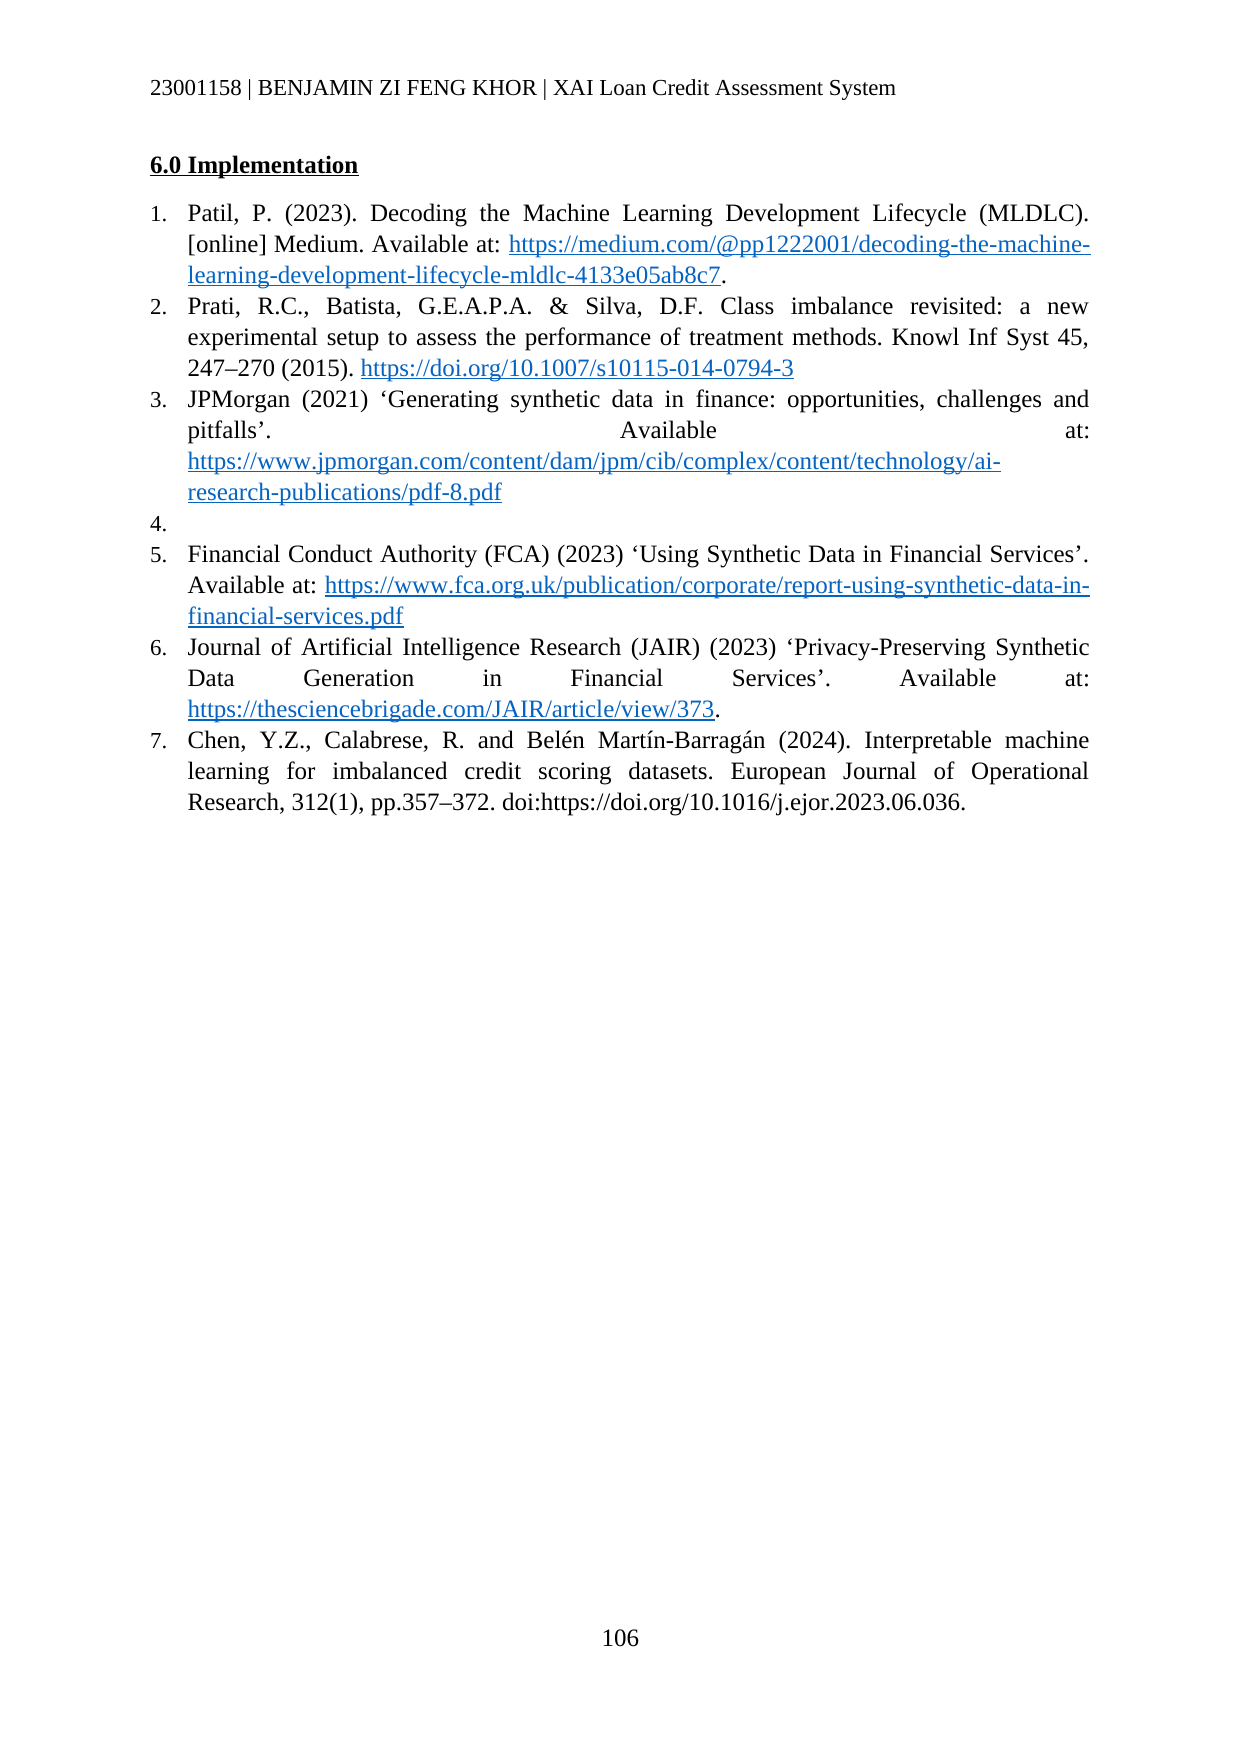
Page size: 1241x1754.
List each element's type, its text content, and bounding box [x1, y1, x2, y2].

list Patil, P. (2023). Decoding the Machine Learning Development Lifecycle (MLDLC). [online] Medium. Available at: https://medium.com/@pp1222001/decoding-the-machine-learning-development-lifecycle-mldlc-4133e05ab8c7. [150, 198, 1090, 288]
list Journal of Artificial Intelligence Research (JAIR) (2023) ‘Privacy-Preserving Synthetic Data Generation in Financial Services’. Available at: https://thesciencebrigade.com/JAIR/article/view/373. [150, 632, 1090, 723]
text 6.0 Implementation [150, 150, 1090, 179]
list Financial Conduct Authority (FCA) (2023) ‘Using Synthetic Data in Financial Services’. Available at: https://www.fca.org.uk/publication/corporate/report-using-synthetic-data-in-financial-services.pdf [150, 539, 1090, 630]
list Chen, Y.Z., Calabrese, R. and Belén Martín-Barragán (2024). Interpretable machine learning for imbalanced credit scoring datasets. European Journal of Operational Research, 312(1), pp.357–372. doi:https://doi.org/10.1016/j.ejor.2023.06.036. [150, 725, 1090, 816]
list JPMorgan (2021) ‘Generating synthetic data in finance: opportunities, challenges and pitfalls’. Available at: https://www.jpmorgan.com/content/dam/jpm/cib/complex/content/technology/ai-research-publications/pdf-8.pdf [150, 384, 1090, 506]
list Prati, R.C., Batista, G.E.A.P.A. & Silva, D.F. Class imbalance revisited: a new experimental setup to assess the performance of treatment methods. Knowl Inf Syst 45, 247–270 (2015). https://doi.org/10.1007/s10115-014-0794-3 [150, 291, 1090, 382]
